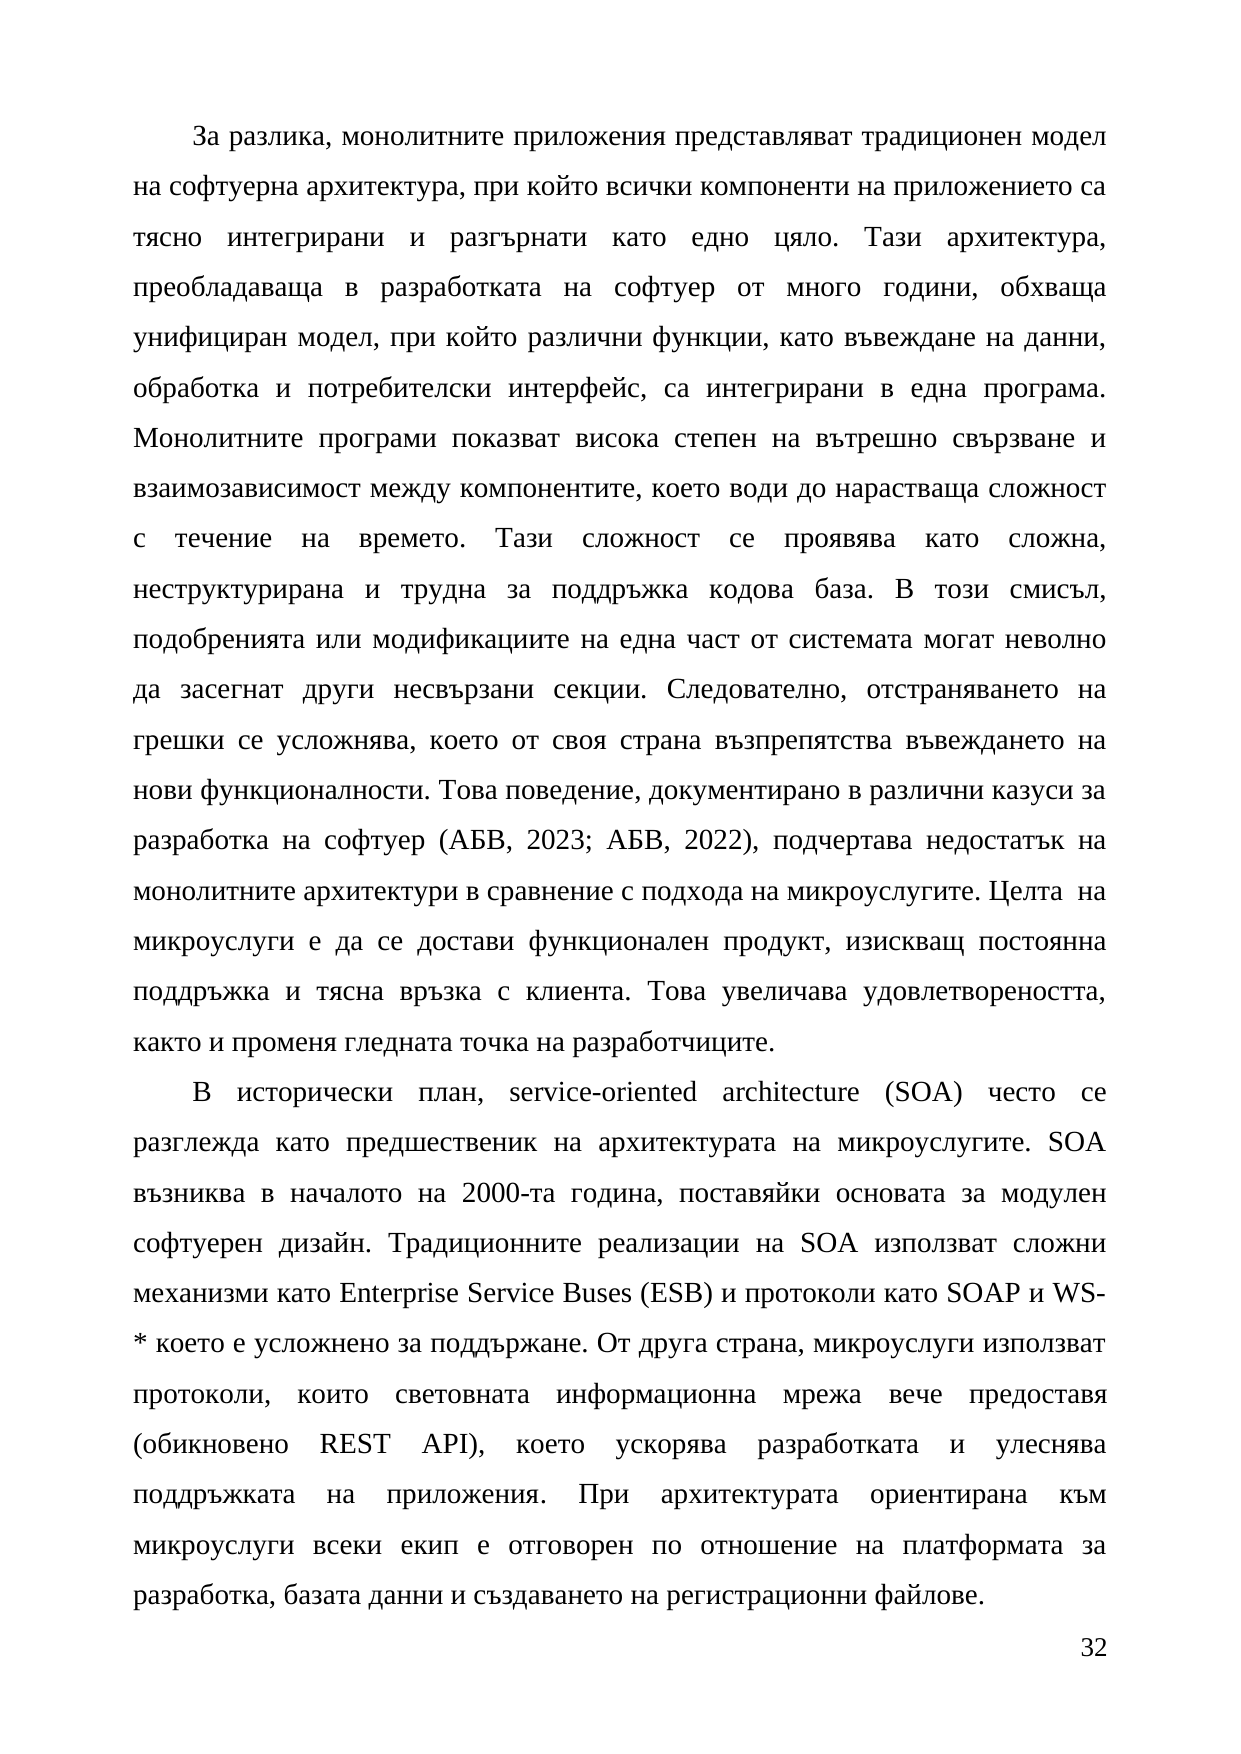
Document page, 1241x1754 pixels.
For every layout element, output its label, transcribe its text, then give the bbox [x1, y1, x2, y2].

text В исторически план, service-oriented architecture (SOA) често се разглежда като предшественик на архитектурата на микроуслугите. SOA възниква в началото на 2000-та година, поставяйки основата за модулен софтуерен дизайн. Традиционните реализации на SOA използват сложни механизми като Enterprise Service Buses (ESB) и протоколи като SOAP и WS-* което е усложнено за поддържане. От друга страна, микроуслуги използват протоколи, които световната информационна мрежа вече предоставя (обикновено REST API), което ускорява разработката и улеснява поддръжката на приложения. При архитектурата ориентирана към микроуслуги всеки екип е отговорен по отношение на платформата за разработка, базата данни и създаването на регистрационни файлове. [133, 1074, 1107, 1611]
text За разлика, монолитните приложения представляват традиционен модел на софтуерна архитектура, при който всички компоненти на приложението са тясно интегрирани и разгърнати като едно цяло. Тази архитектура, преобладаваща в разработката на софтуер от много години, обхваща унифициран модел, при който различни функции, като въвеждане на данни, обработка и потребителски интерфейс, са интегрирани в една програма. Монолитните програми показват висока степен на вътрешно свързване и взаимозависимост между компонентите, което води до нарастваща сложност с течение на времето. Тази сложност се проявява като сложна, неструктурирана и трудна за поддръжка кодова база. В този смисъл, подобренията или модификациите на една част от системата могат неволно да засегнат други несвързани секции. Следователно, отстраняването на грешки се усложнява, което от своя страна възпрепятства въвеждането на нови функционалности. Това поведение, документирано в различни казуси за разработка на софтуер (АБВ, 2023; АБВ, 2022), подчертава недостатък на монолитните архитектури в сравнение с подхода на микроуслугите. Целта на микроуслуги е да се достави функционален продукт, изискващ постоянна поддръжка и тясна връзка с клиента. Това увеличава удовлетвореността, както и променя гледната точка на разработчиците. [133, 118, 1107, 1057]
